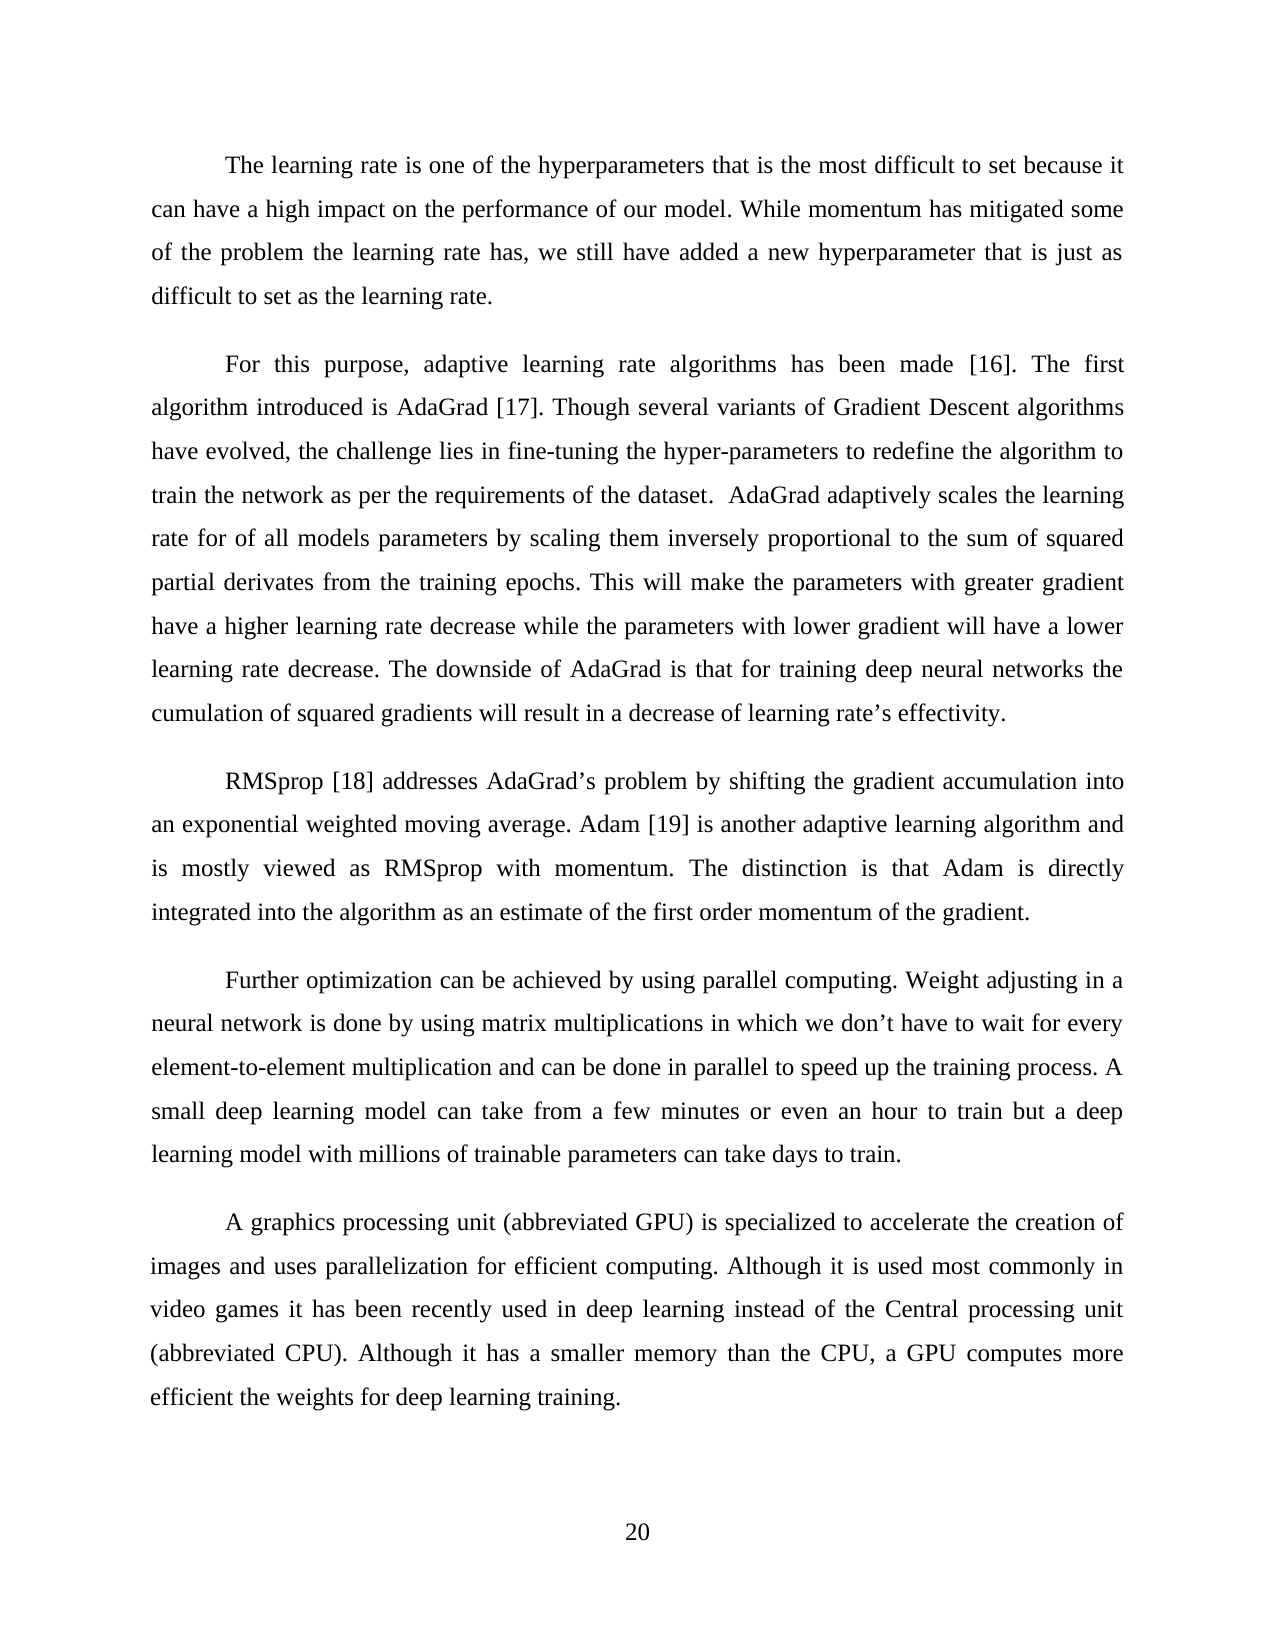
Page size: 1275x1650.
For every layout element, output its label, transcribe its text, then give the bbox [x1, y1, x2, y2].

text The learning rate is one of the hyperparameters that is the most difficult to set because it can have a high impact on the performance of our model. While momentum has mitigated some of the problem the learning rate has, we still have added a new hyperparameter that is just as difficult to set as the learning rate. [150, 150, 1125, 310]
text A graphics processing unit (abbreviated GPU) is specialized to accelerate the creation of images and uses parallelization for efficient computing. Although it is used most commonly in video games it has been recently used in deep learning instead of the Central processing unit (abbreviated CPU). Although it has a smaller memory than the CPU, a GPU computes more efficient the weights for deep learning training. [150, 1207, 1125, 1411]
text Further optimization can be achieved by using parallel computing. Weight adjusting in a neural network is done by using matrix multiplications in which we don’t have to wait for every element-to-element multiplication and can be done in parallel to speed up the training process. A small deep learning model can take from a few minutes or even an hour to train but a deep learning model with millions of trainable parameters can take days to train. [150, 965, 1125, 1168]
text For this purpose, adaptive learning rate algorithms has been made. The first algorithm introduced is AdaGrad. Though several variants of Gradient Descent algorithms have evolved, the challenge lies in fine-tuning the hyper-parameters to redefine the algorithm to train the network as per the requirements of the dataset. AdaGrad adaptively scales the learning rate for of all models parameters by scaling them inversely proportional to the sum of squared partial derivates from the training epochs. This will make the parameters with greater gradient have a higher learning rate decrease while the parameters with lower gradient will have a lower learning rate decrease. The downside of AdaGrad is that for training deep neural networks the cumulation of squared gradients will result in a decrease of learning rate’s effectivity. [150, 349, 1125, 727]
text RMSprop addresses AdaGrad’s problem by shifting the gradient accumulation into an exponential weighted moving average. Adam is another adaptive learning algorithm and is mostly viewed as RMSprop with momentum. The distinction is that Adam is directly integrated into the algorithm as an estimate of the first order momentum of the gradient. [150, 766, 1125, 926]
